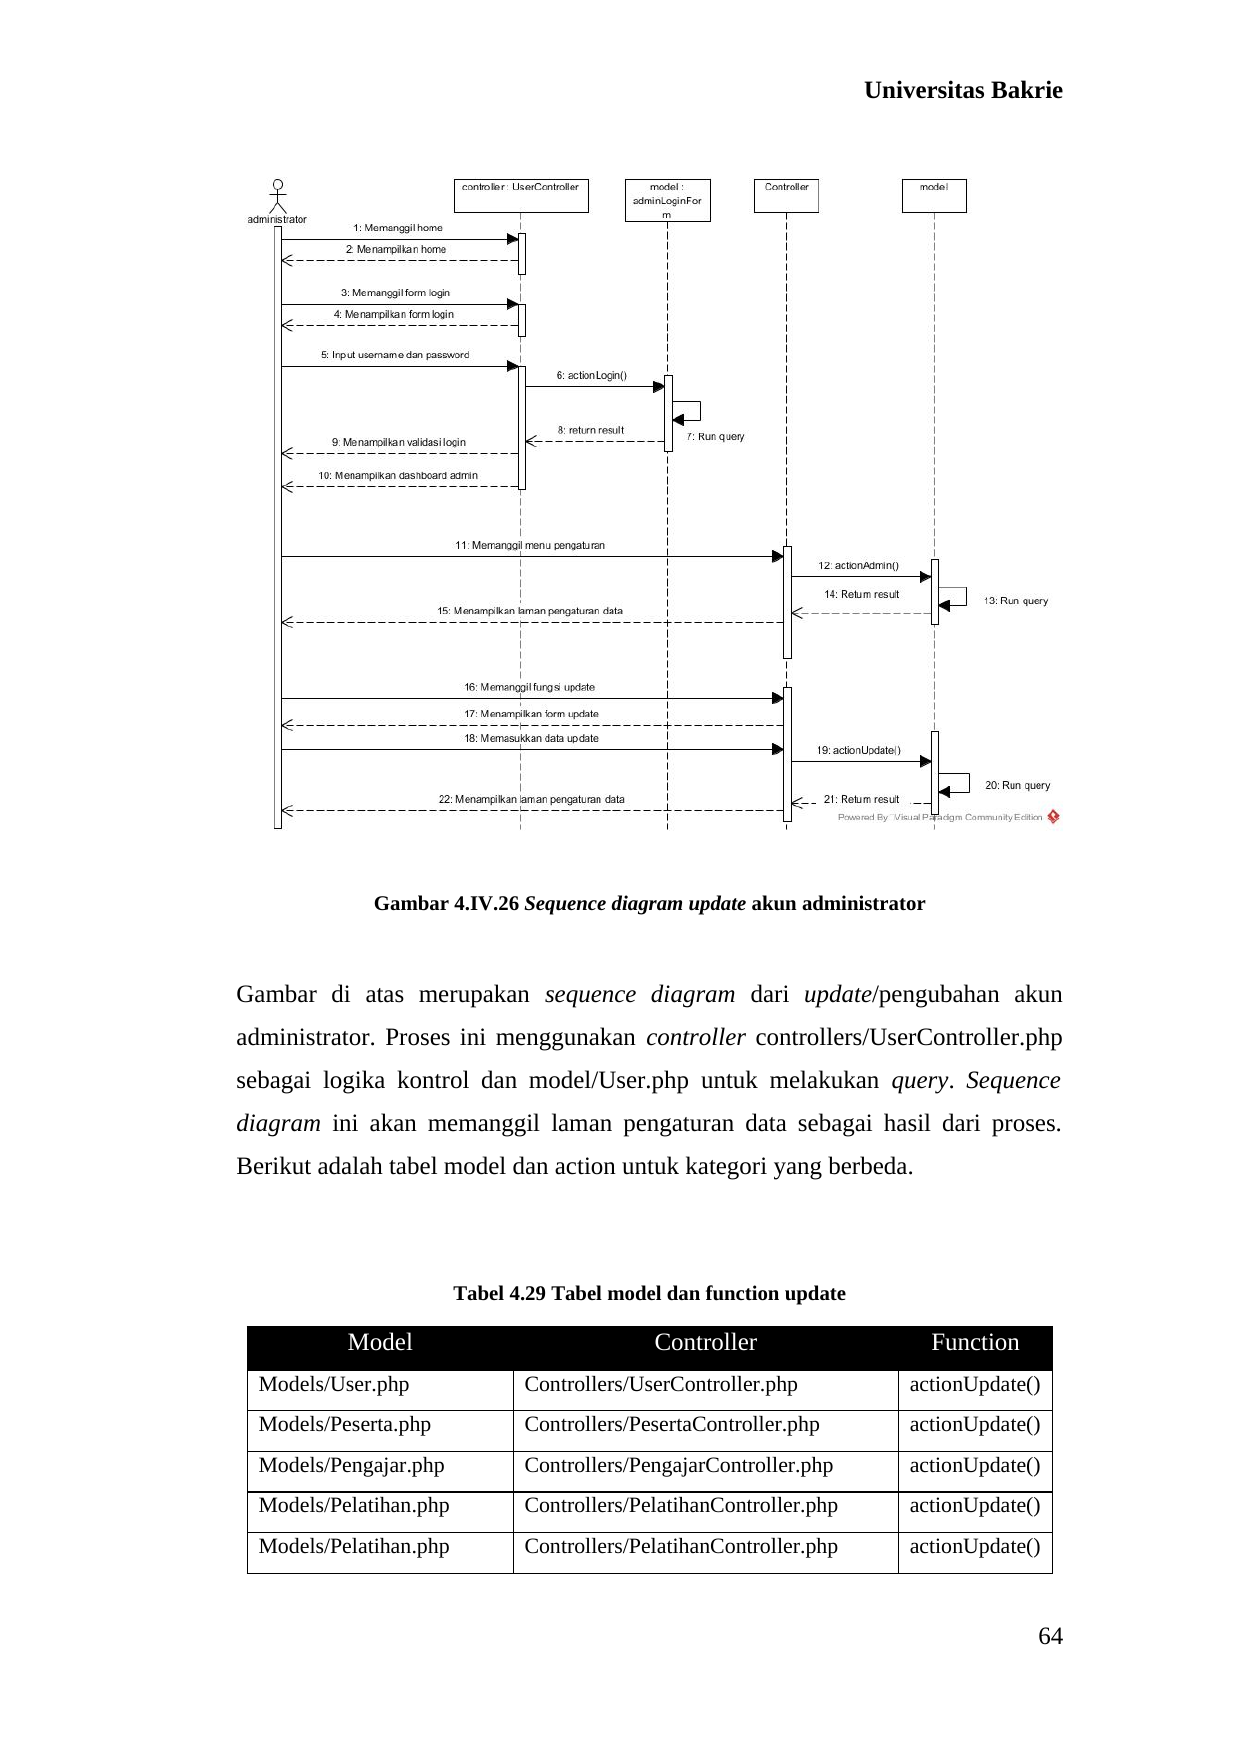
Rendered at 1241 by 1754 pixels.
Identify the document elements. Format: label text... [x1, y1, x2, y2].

table_cell Controllers/PelatihanController.php [514, 1533, 898, 1572]
table_cell Models/Peserta.php [248, 1411, 513, 1451]
table_cell Models/Pelatihan.php [248, 1493, 513, 1532]
table_cell Models/User.php [248, 1371, 513, 1410]
table_cell actionUpdate() [899, 1452, 1052, 1491]
text Gambar di atas merupakan sequence diagram dari update/pengubahan akun administrator. Proses ini menggunakan controller controllers/UserController.php sebagai logika kontrol dan model/User.php untuk melakukan query. Sequence diagram ini akan memanggil laman pengaturan data sebagai hasil dari proses. Berikut adalah tabel model dan action untuk kategori yang berbeda. [236, 979, 1063, 1180]
picture [236, 177, 1064, 832]
table_cell Models/Pelatihan.php [248, 1533, 513, 1572]
table_cell Controllers/PesertaController.php [514, 1411, 898, 1451]
table_cell actionUpdate() [899, 1493, 1052, 1532]
table_cell Controllers/PelatihanController.php [514, 1493, 898, 1532]
table_header Model [248, 1327, 513, 1370]
table_cell actionUpdate() [899, 1411, 1052, 1451]
table_cell Models/Pengajar.php [248, 1452, 513, 1491]
table_cell Controllers/UserController.php [514, 1371, 898, 1410]
table_cell actionUpdate() [899, 1533, 1052, 1572]
table_header Controller [514, 1327, 898, 1370]
table_header Function [899, 1327, 1052, 1370]
table_cell actionUpdate() [899, 1371, 1052, 1410]
table_cell Controllers/PengajarController.php [514, 1452, 898, 1491]
